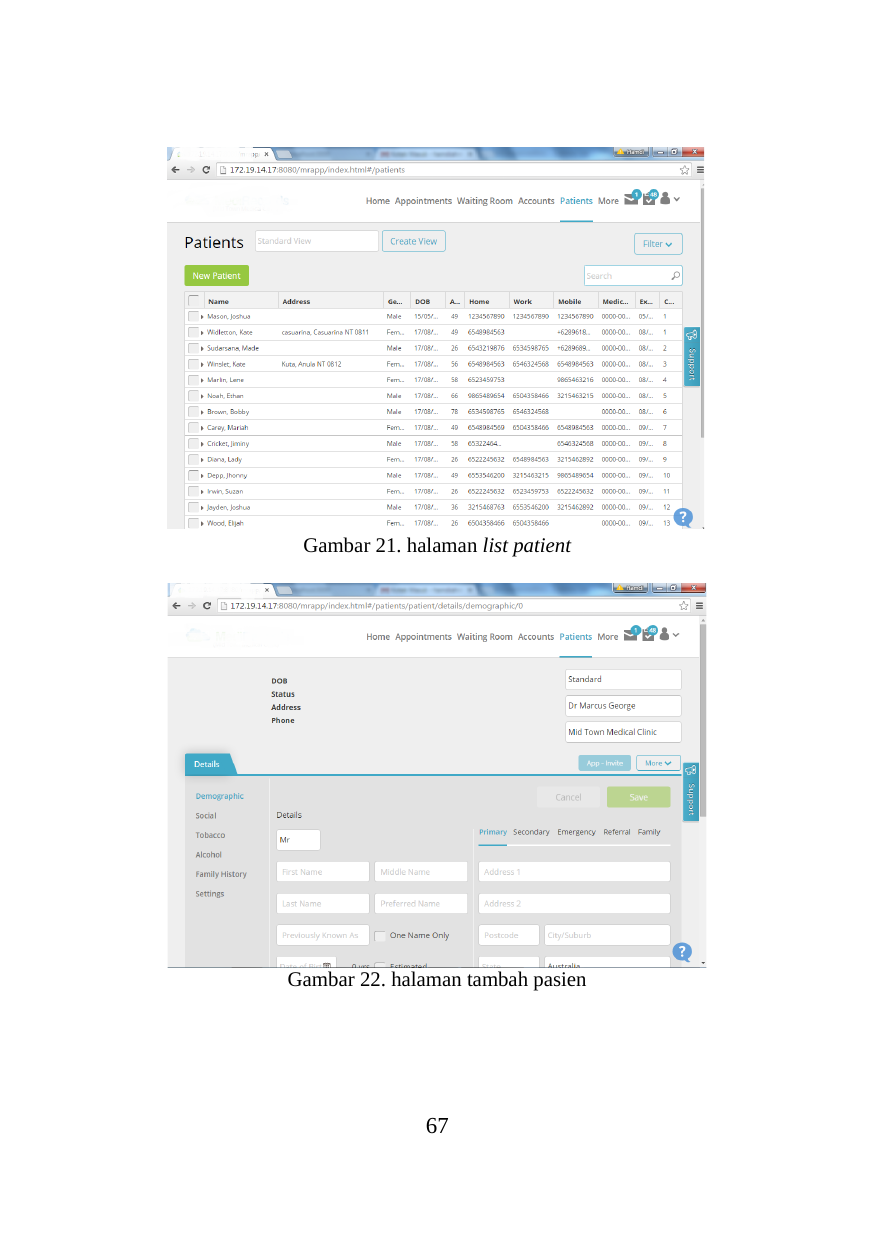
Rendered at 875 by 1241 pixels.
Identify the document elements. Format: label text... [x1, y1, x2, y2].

picture [167, 583, 707, 968]
picture [166, 147, 704, 529]
